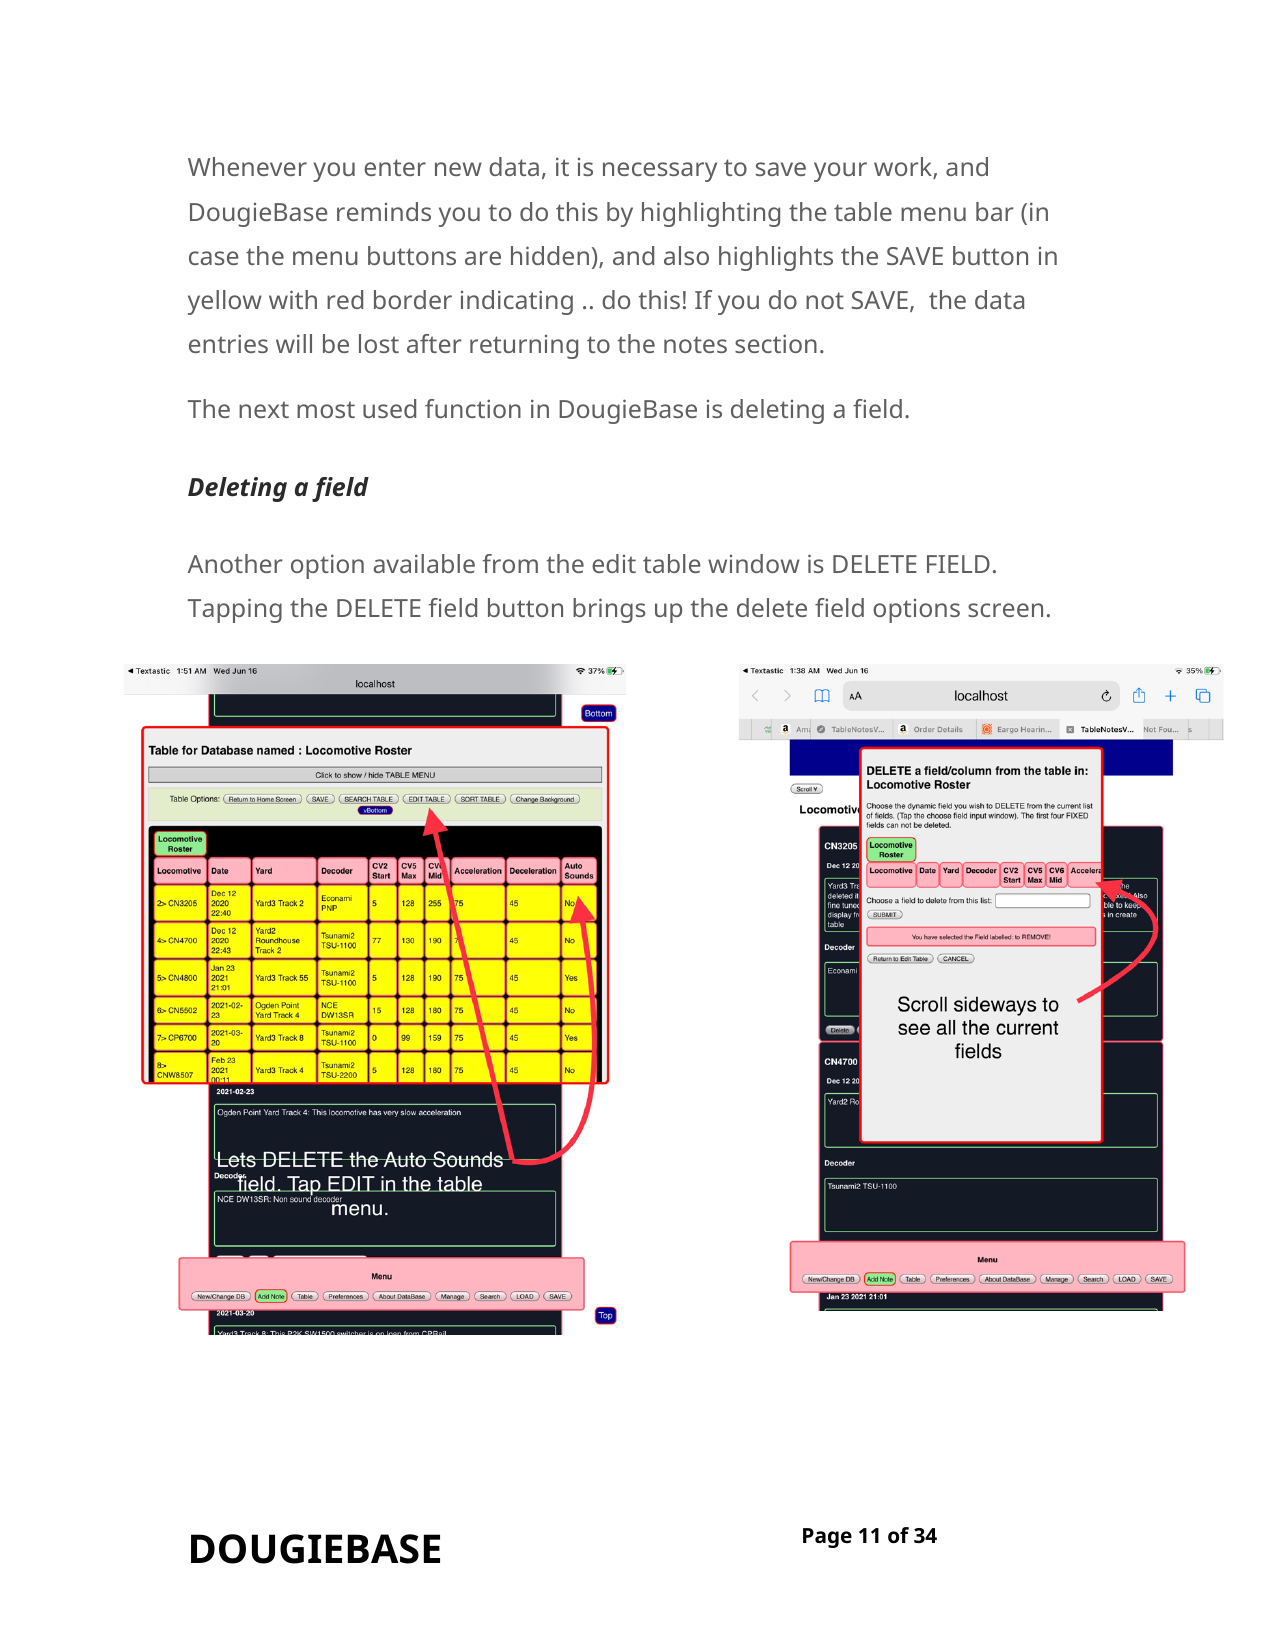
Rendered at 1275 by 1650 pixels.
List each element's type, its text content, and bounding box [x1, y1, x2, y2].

text Another option available from the edit table window is DELETE FIELD. Tapping the DELETE field button brings up the delete field options screen. [187, 547, 1087, 625]
text The next most used function in DougieBase is deleting a field. [187, 392, 1087, 426]
picture [738, 664, 1224, 1311]
subtitle Deleting a field [187, 469, 1087, 503]
text Whenever you enter new data, it is necessary to save your work, and DougieBase reminds you to do this by highlighting the table menu bar (in case the menu buttons are hidden), and also highlights the SAVE button in yellow with red border indicating .. do this! If you do not SAVE, the data entries will be lost after returning to the notes section. [187, 150, 1087, 361]
picture [123, 664, 627, 1335]
